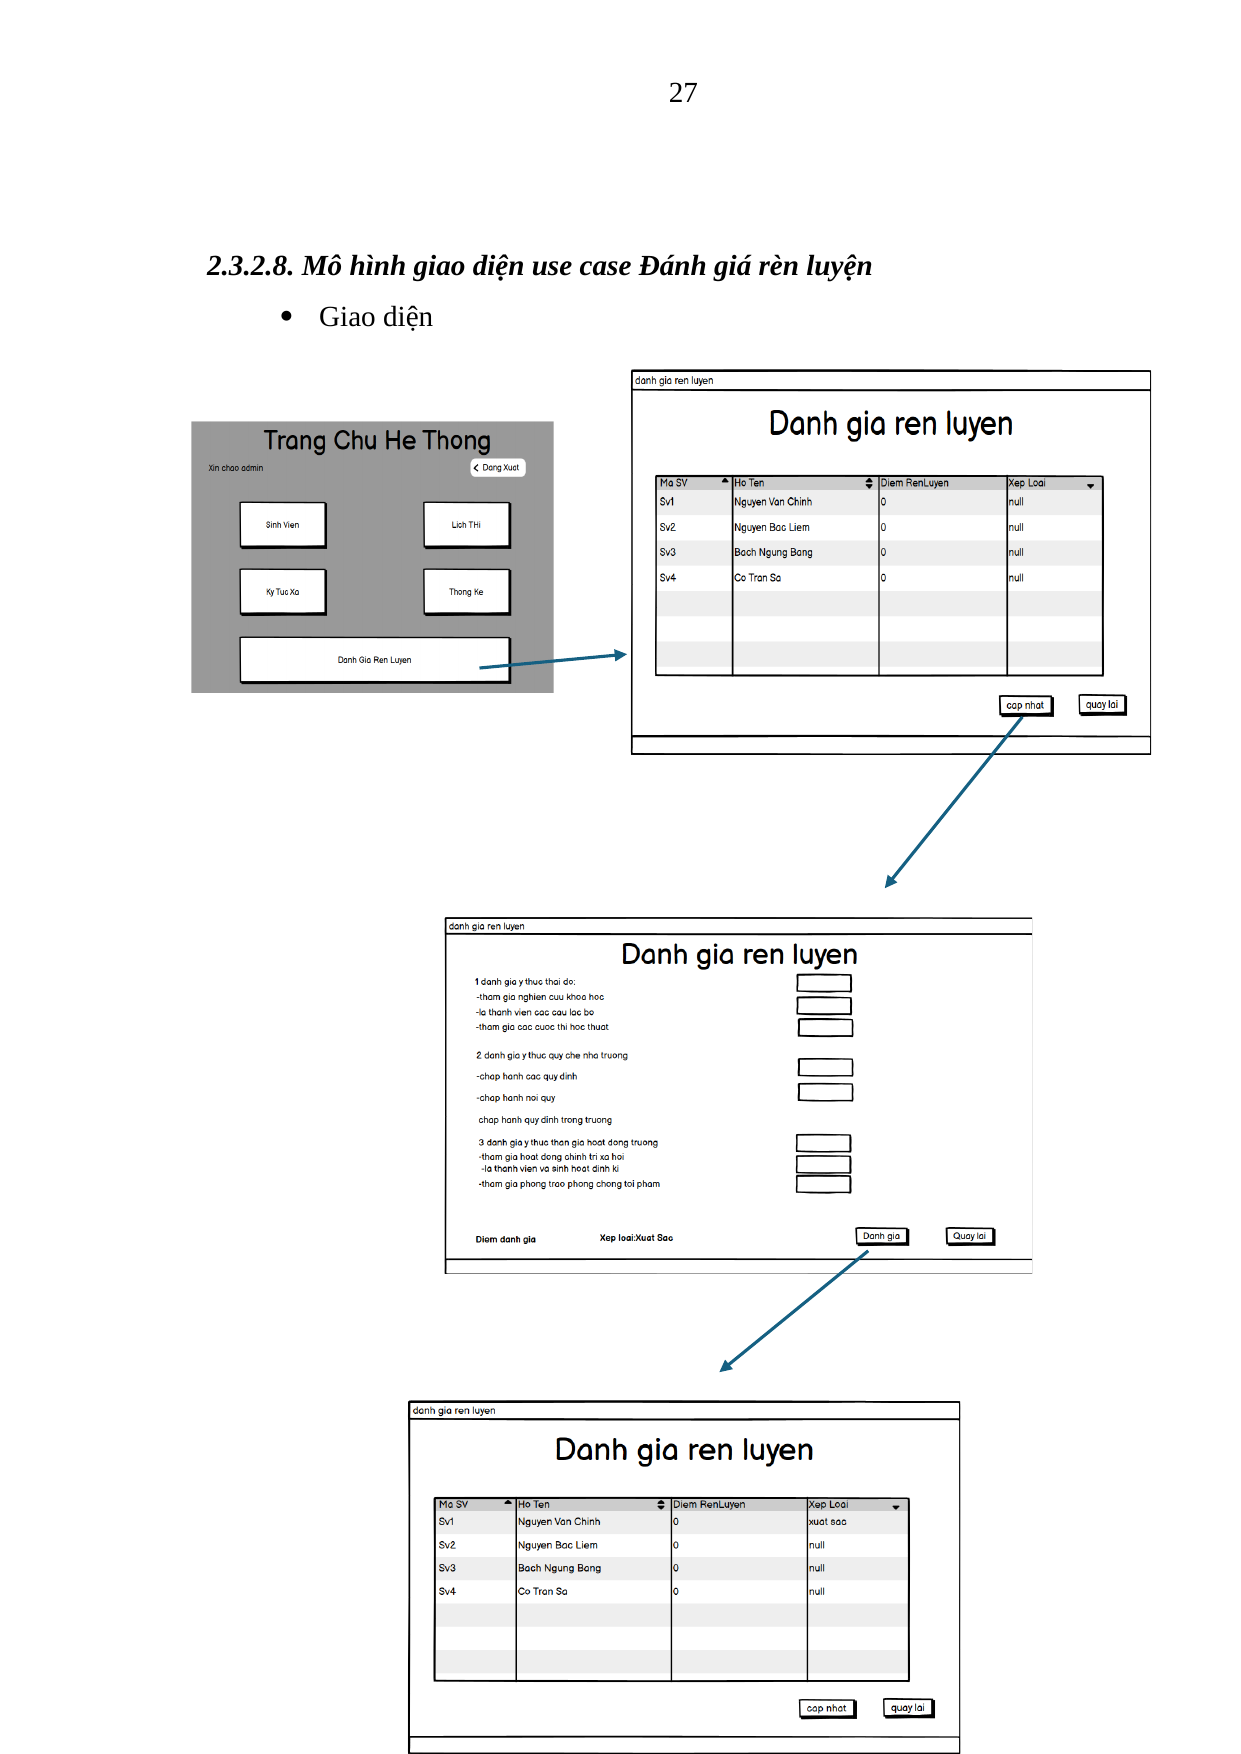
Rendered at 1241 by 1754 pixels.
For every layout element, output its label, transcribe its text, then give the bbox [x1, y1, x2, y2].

picture [630, 369, 1152, 755]
picture [406, 1400, 961, 1754]
subtitle Mô hình giao diện use case Đánh giá rèn luyện [207, 248, 1122, 282]
list Giao diện [281, 299, 1122, 332]
picture [443, 917, 1033, 1274]
picture [191, 421, 554, 693]
